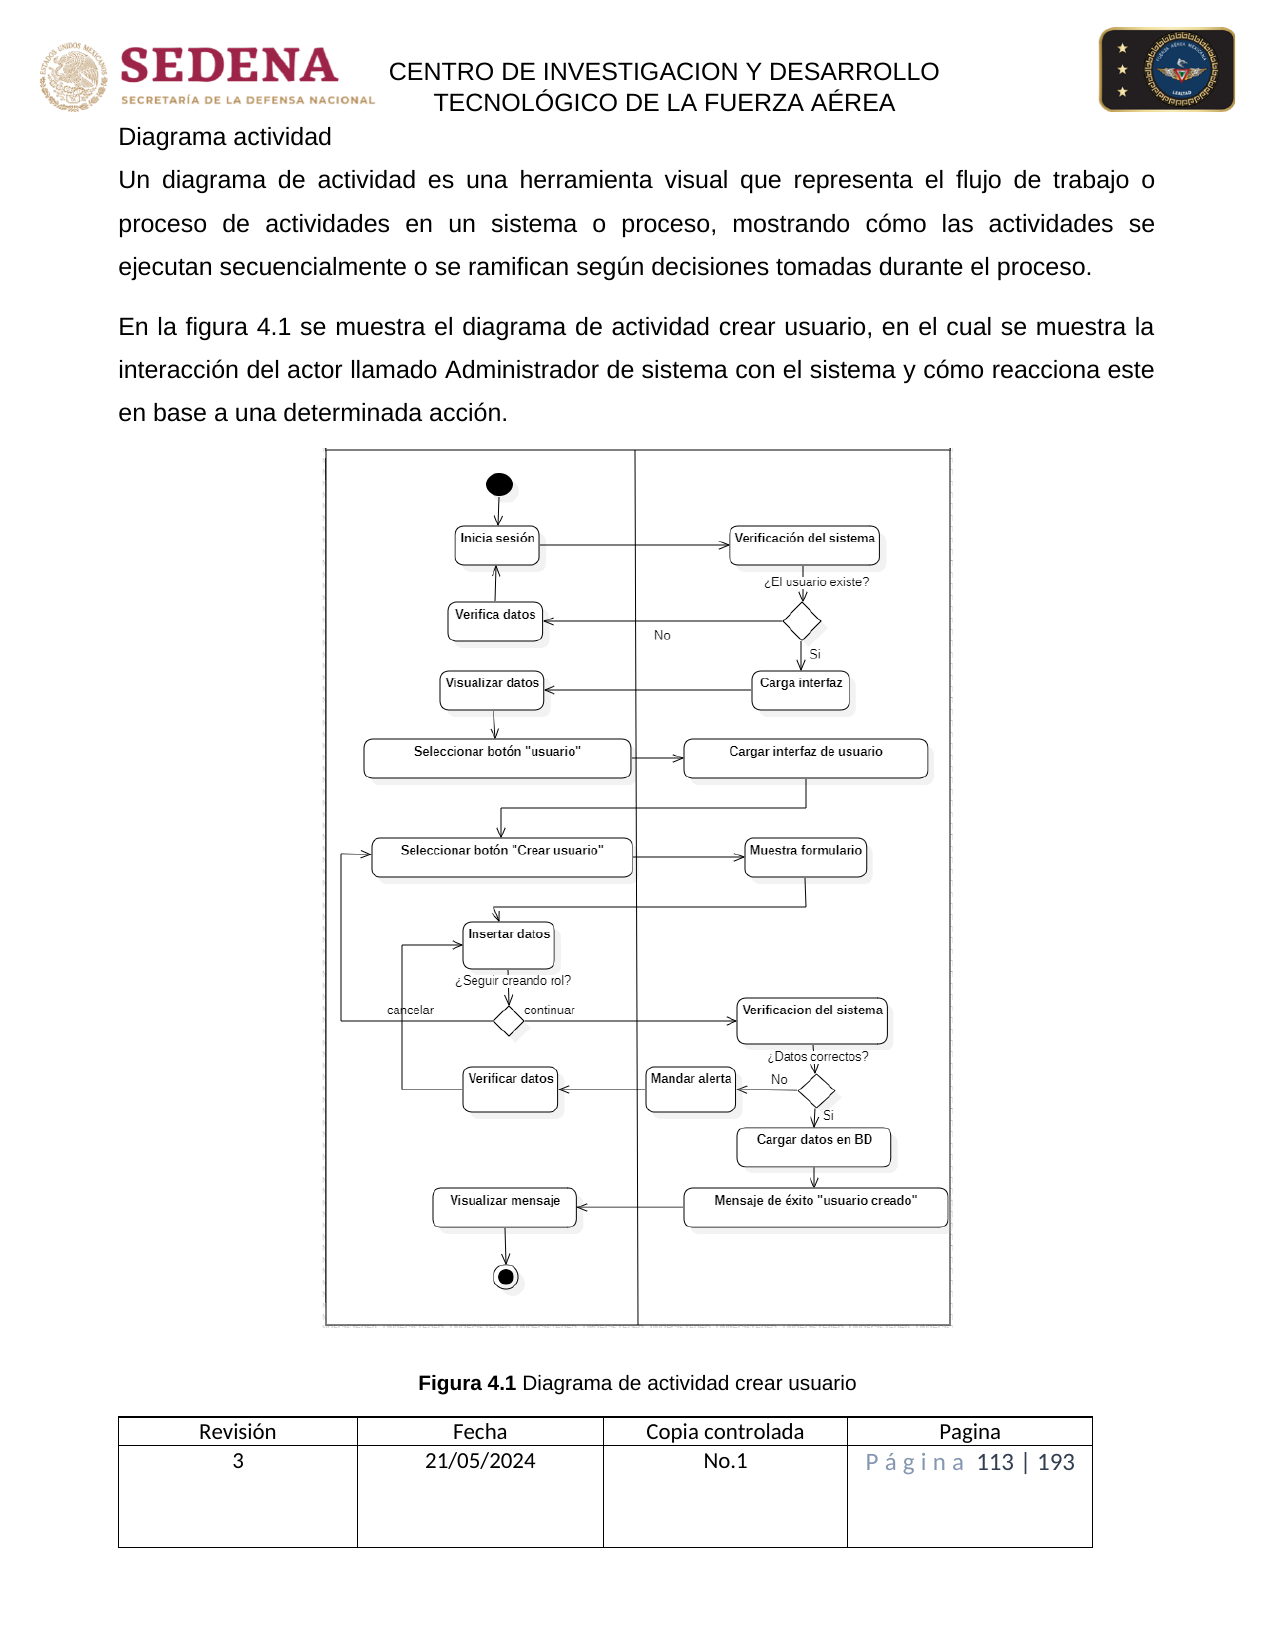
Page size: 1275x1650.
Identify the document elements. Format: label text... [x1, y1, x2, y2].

picture [39, 27, 1236, 112]
text En la figura 4.1 se muestra el diagrama de actividad crear usuario, en el cual se muestra la interacción del actor llamado Administrador de sistema con el sistema y cómo reacciona este en base a una determinada acción. [118, 311, 1157, 426]
picture [322, 448, 953, 1328]
subtitle Diagrama actividad [118, 122, 1157, 151]
text Un diagrama de actividad es una herramienta visual que representa el flujo de trabajo o proceso de actividades en un sistema o proceso, mostrando cómo las actividades se ejecutan secuencialmente o se ramifican según decisiones tomadas durante el proceso. [118, 165, 1157, 280]
